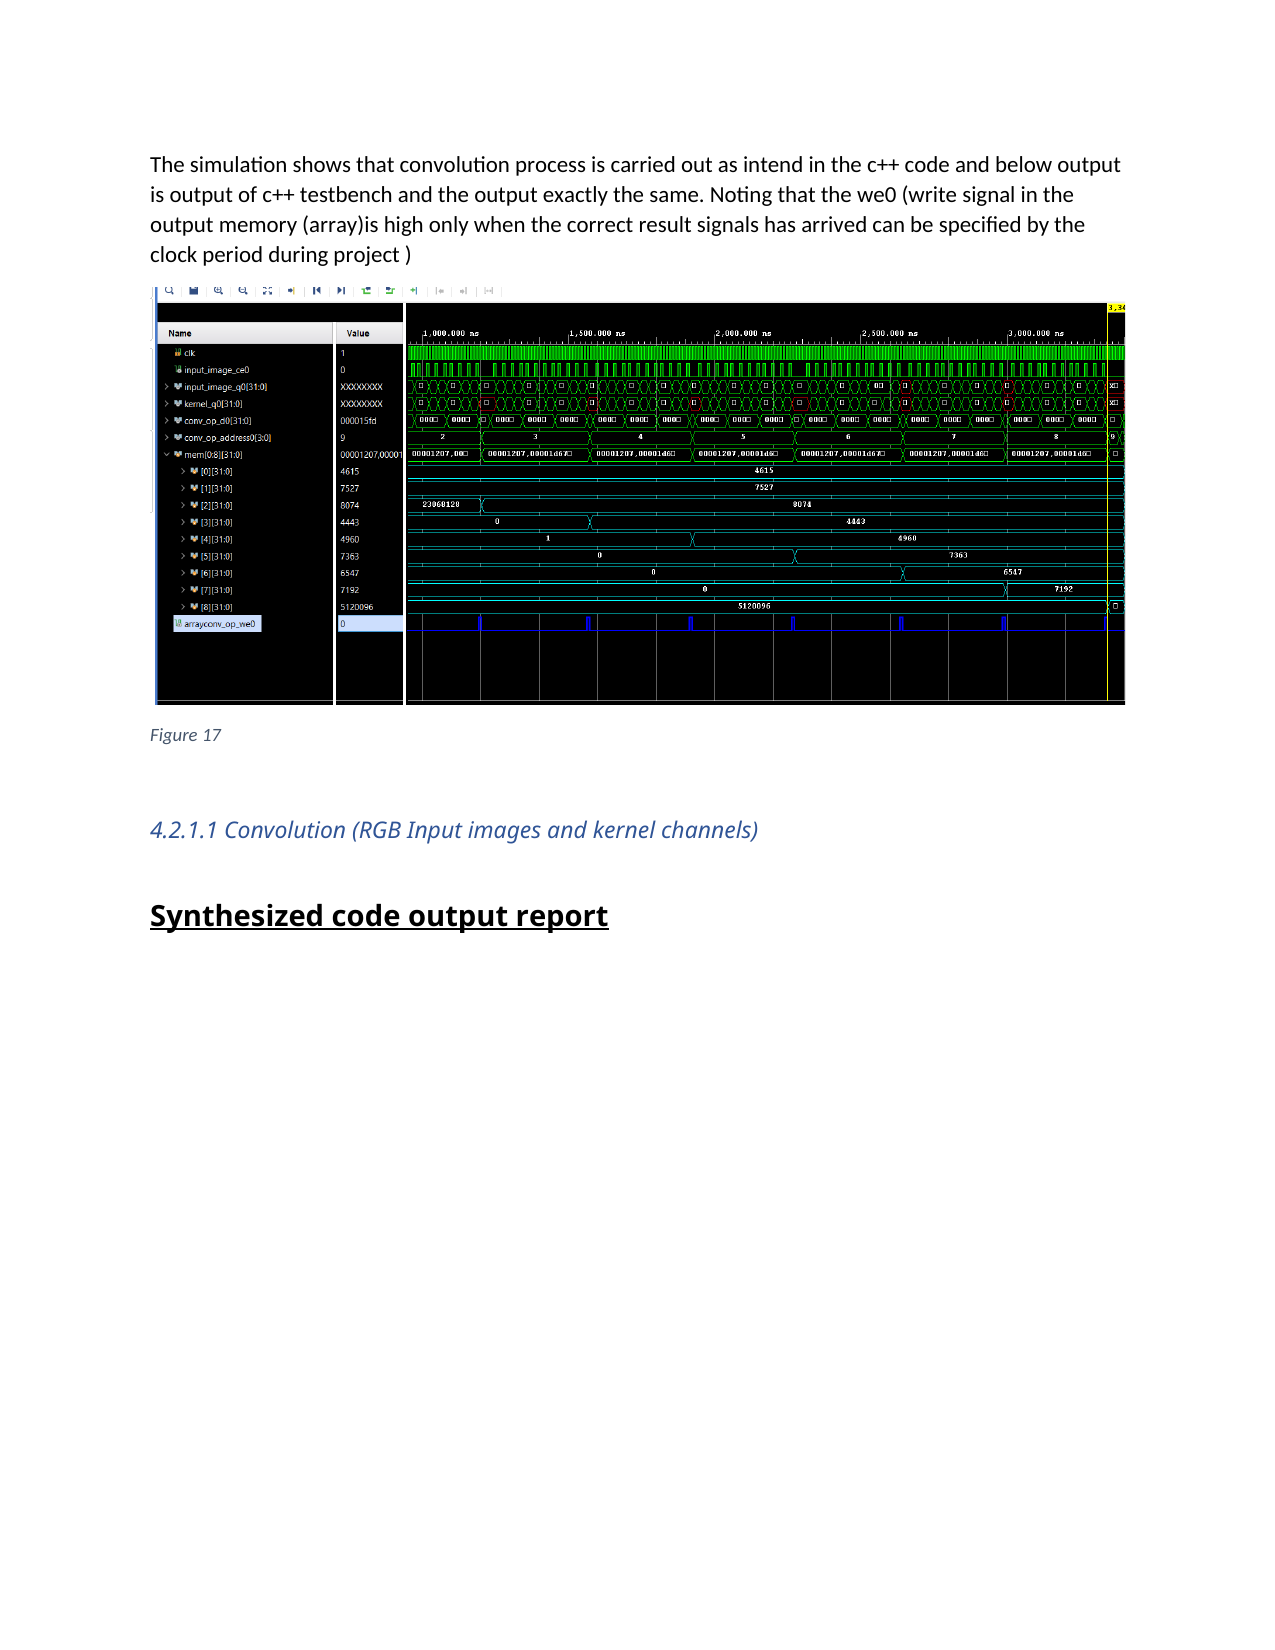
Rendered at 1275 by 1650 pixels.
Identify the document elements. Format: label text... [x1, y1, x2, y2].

text Synthesized code output report [150, 895, 1125, 934]
picture [150, 287, 1125, 705]
text The simulation shows that convolution process is carried out as intend in the c++ code and below output is output of c++ testbench and the output exactly the same. Noting that the we0 (write signal in the output memory (array)is high only when the correct result signals has arrived can be specified by the clock period during project ) [150, 150, 1125, 269]
subtitle 4.2.1.1 Convolution (RGB Input images and kernel channels) [150, 814, 1125, 845]
